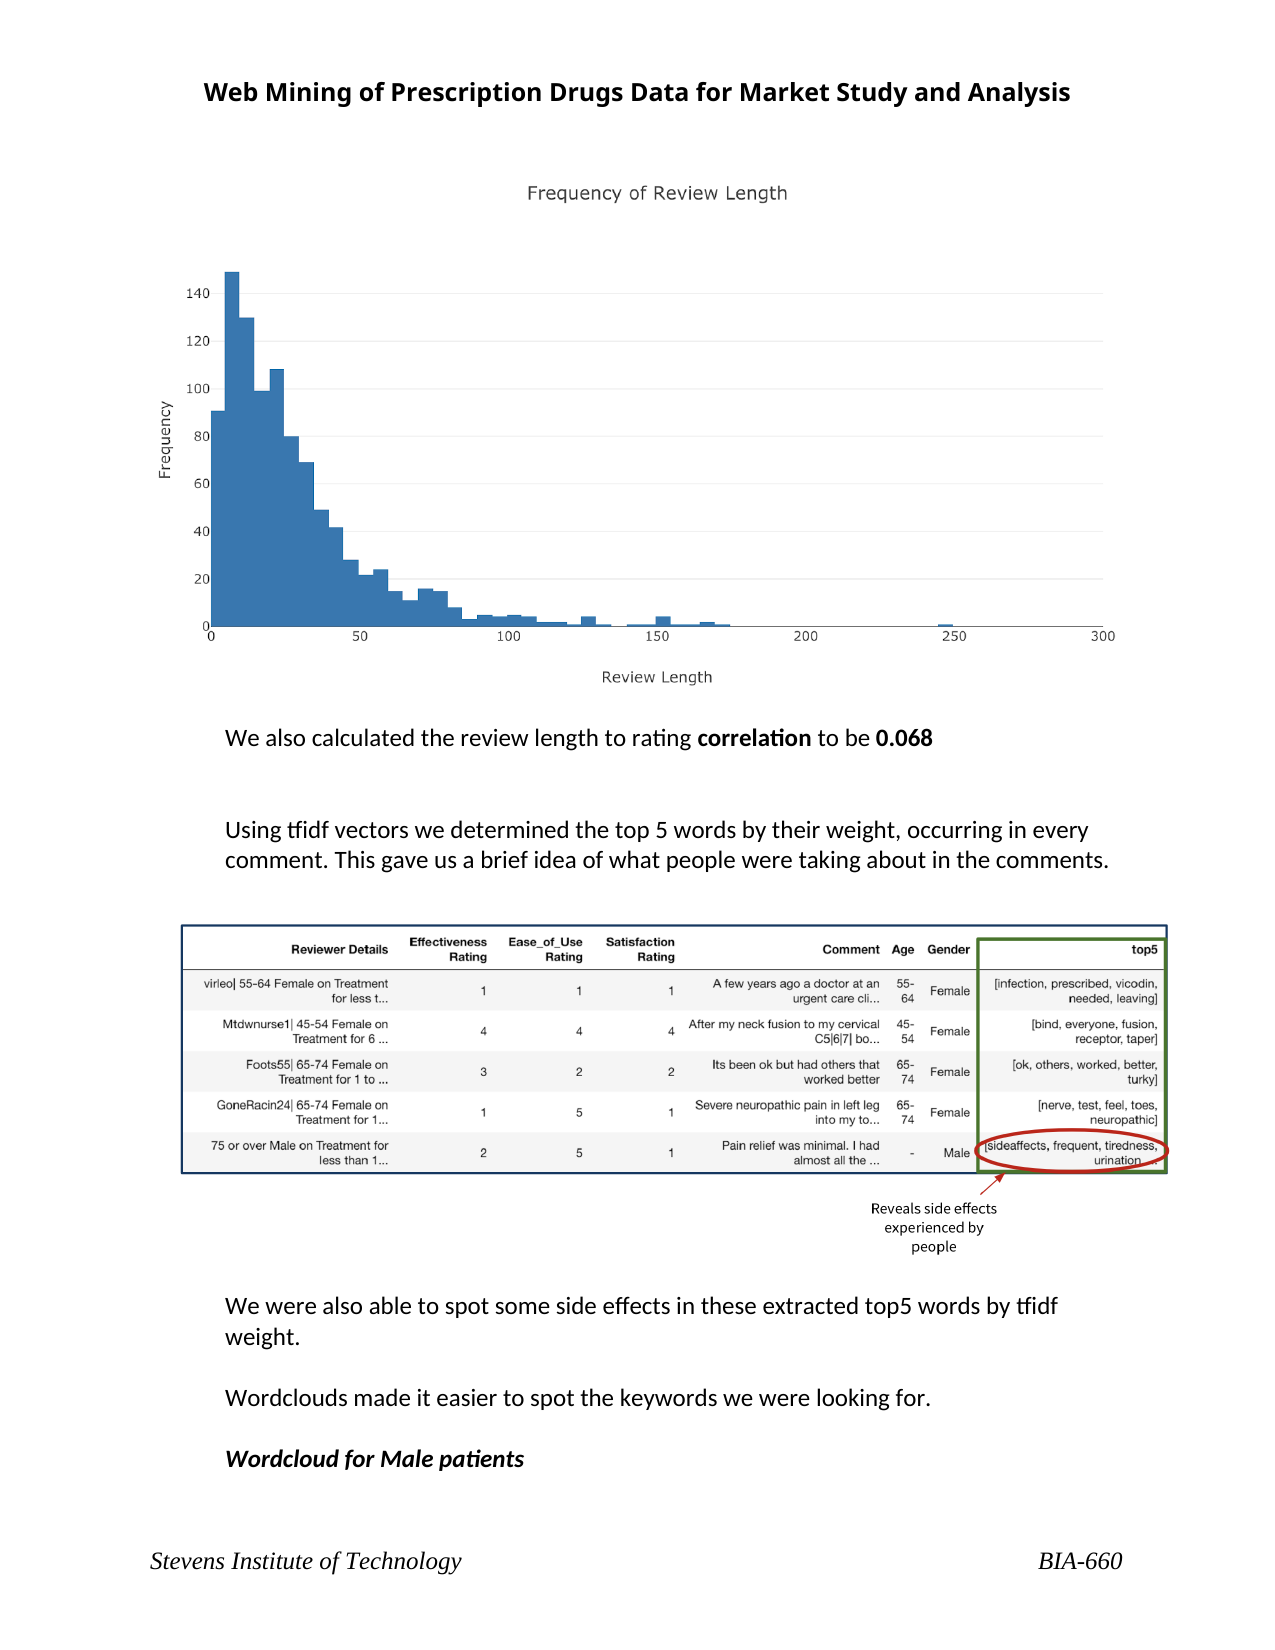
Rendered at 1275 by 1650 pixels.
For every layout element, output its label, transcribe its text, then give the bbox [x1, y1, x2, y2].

list Wordcloud for Male patients [225, 1443, 1125, 1474]
list Using tfidf vectors we determined the top 5 words by their weight, occurring in every comment. This gave us a brief idea of what people were taking about in the comments. [225, 814, 1125, 875]
list We also calculated the review length to rating correlation to be 0.068 [225, 722, 1125, 753]
list Wordclouds made it easier to spot the keywords we were looking for. [225, 1382, 1125, 1413]
list We were also able to spot some side effects in these extracted top5 words by tfidf weight. [225, 1291, 1125, 1352]
picture [168, 905, 1181, 1260]
picture [150, 150, 1125, 692]
